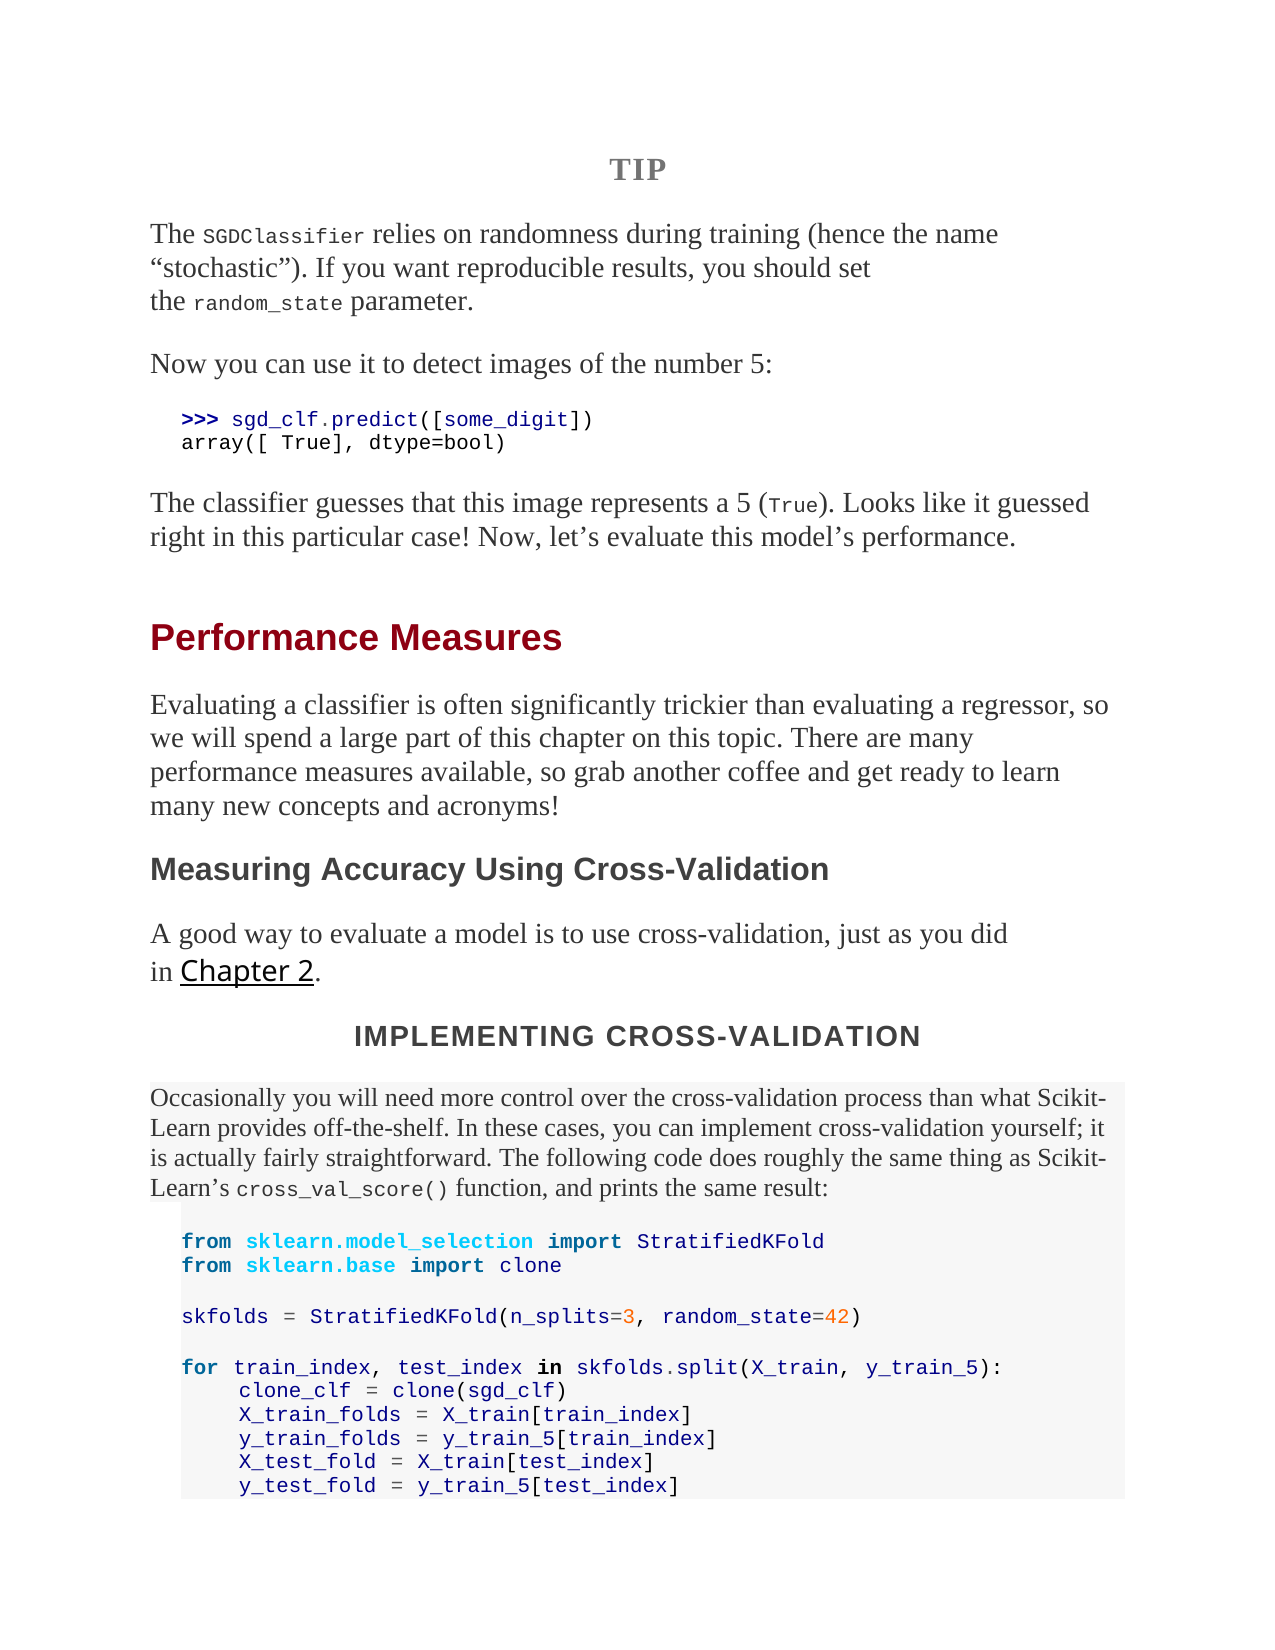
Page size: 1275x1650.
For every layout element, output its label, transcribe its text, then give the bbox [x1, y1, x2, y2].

text from sklearn.model_selection import StratifiedKFold [181, 1232, 1125, 1255]
text for train_index, test_index in skfolds.split(X_train, y_train_5): [181, 1357, 1125, 1381]
text X_train_folds = X_train[train_index] [181, 1404, 1125, 1428]
text TIP [150, 150, 1125, 187]
text Now you can use it to detect images of the number 5: [150, 346, 1125, 379]
text y_test_fold = y_train_5[test_index] [181, 1475, 1125, 1499]
text y_train_folds = y_train_5[train_index] [181, 1428, 1125, 1451]
text skfolds = StratifiedKFold(n_splits=3, random_state=42) [181, 1306, 1125, 1330]
text The SGDClassifier relies on randomness during training (hence the name “stochastic”). If you want reproducible results, you should set the random_state parameter. [150, 216, 1125, 317]
text >>> sgd_clf.predict([some_digit]) [181, 409, 1125, 432]
text clone_clf = clone(sgd_clf) [181, 1381, 1125, 1404]
text array([ True], dtype=bool) [181, 432, 1125, 456]
text from sklearn.base import clone [181, 1255, 1125, 1279]
text IMPLEMENTING CROSS-VALIDATION [150, 1019, 1125, 1053]
text Performance Measures [150, 615, 1125, 658]
text Measuring Accuracy Using Cross-Validation [150, 850, 1125, 887]
text Occasionally you will need more control over the cross-validation process than what Scikit-Learn provides off-the-shelf. In these cases, you can implement cross-validation yourself; it is actually fairly straightforward. The following code does roughly the same thing as Scikit-Learn’s cross_val_score() function, and prints the same result: [150, 1082, 1125, 1202]
text X_test_fold = X_train[test_index] [181, 1451, 1125, 1475]
text The classifier guesses that this image represents a 5 (True). Looks like it guessed right in this particular case! Now, let’s evaluate this model’s performance. [150, 485, 1125, 552]
text Evaluating a classifier is often significantly trickier than evaluating a regressor, so we will spend a large part of this chapter on this topic. There are many performance measures available, so grab another coffee and get ready to learn many new concepts and acronyms! [150, 687, 1125, 821]
text A good way to evaluate a model is to use cross-validation, just as you did in Chapter 2. [150, 917, 1125, 990]
